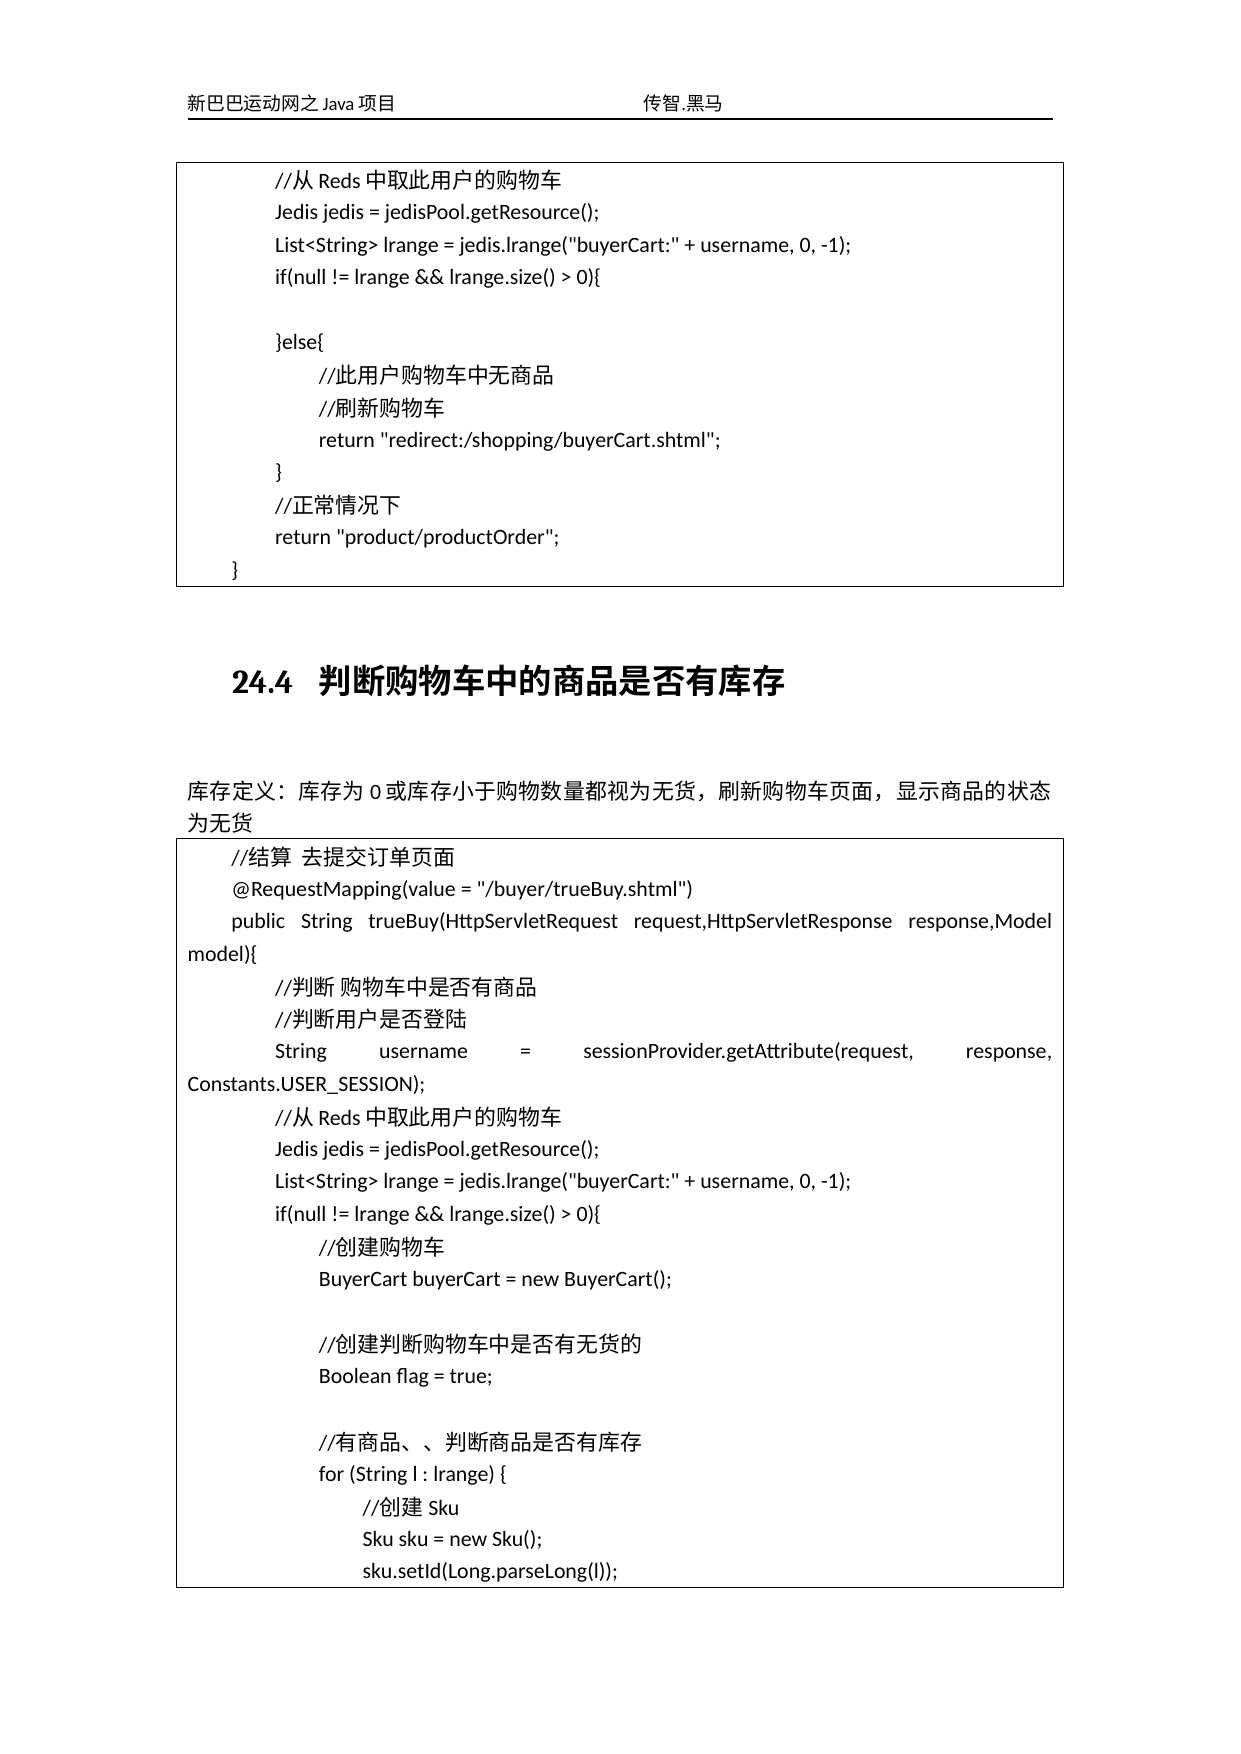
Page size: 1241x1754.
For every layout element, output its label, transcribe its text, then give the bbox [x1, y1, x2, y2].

subtitle 判断购物车中的商品是否有库存 [232, 646, 1053, 711]
text 库存定义：库存为0或库存小于购物数量都视为无货，刷新购物车页面，显示商品的状态为无货 [187, 773, 1053, 838]
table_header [177, 163, 1063, 586]
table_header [177, 839, 1063, 1587]
